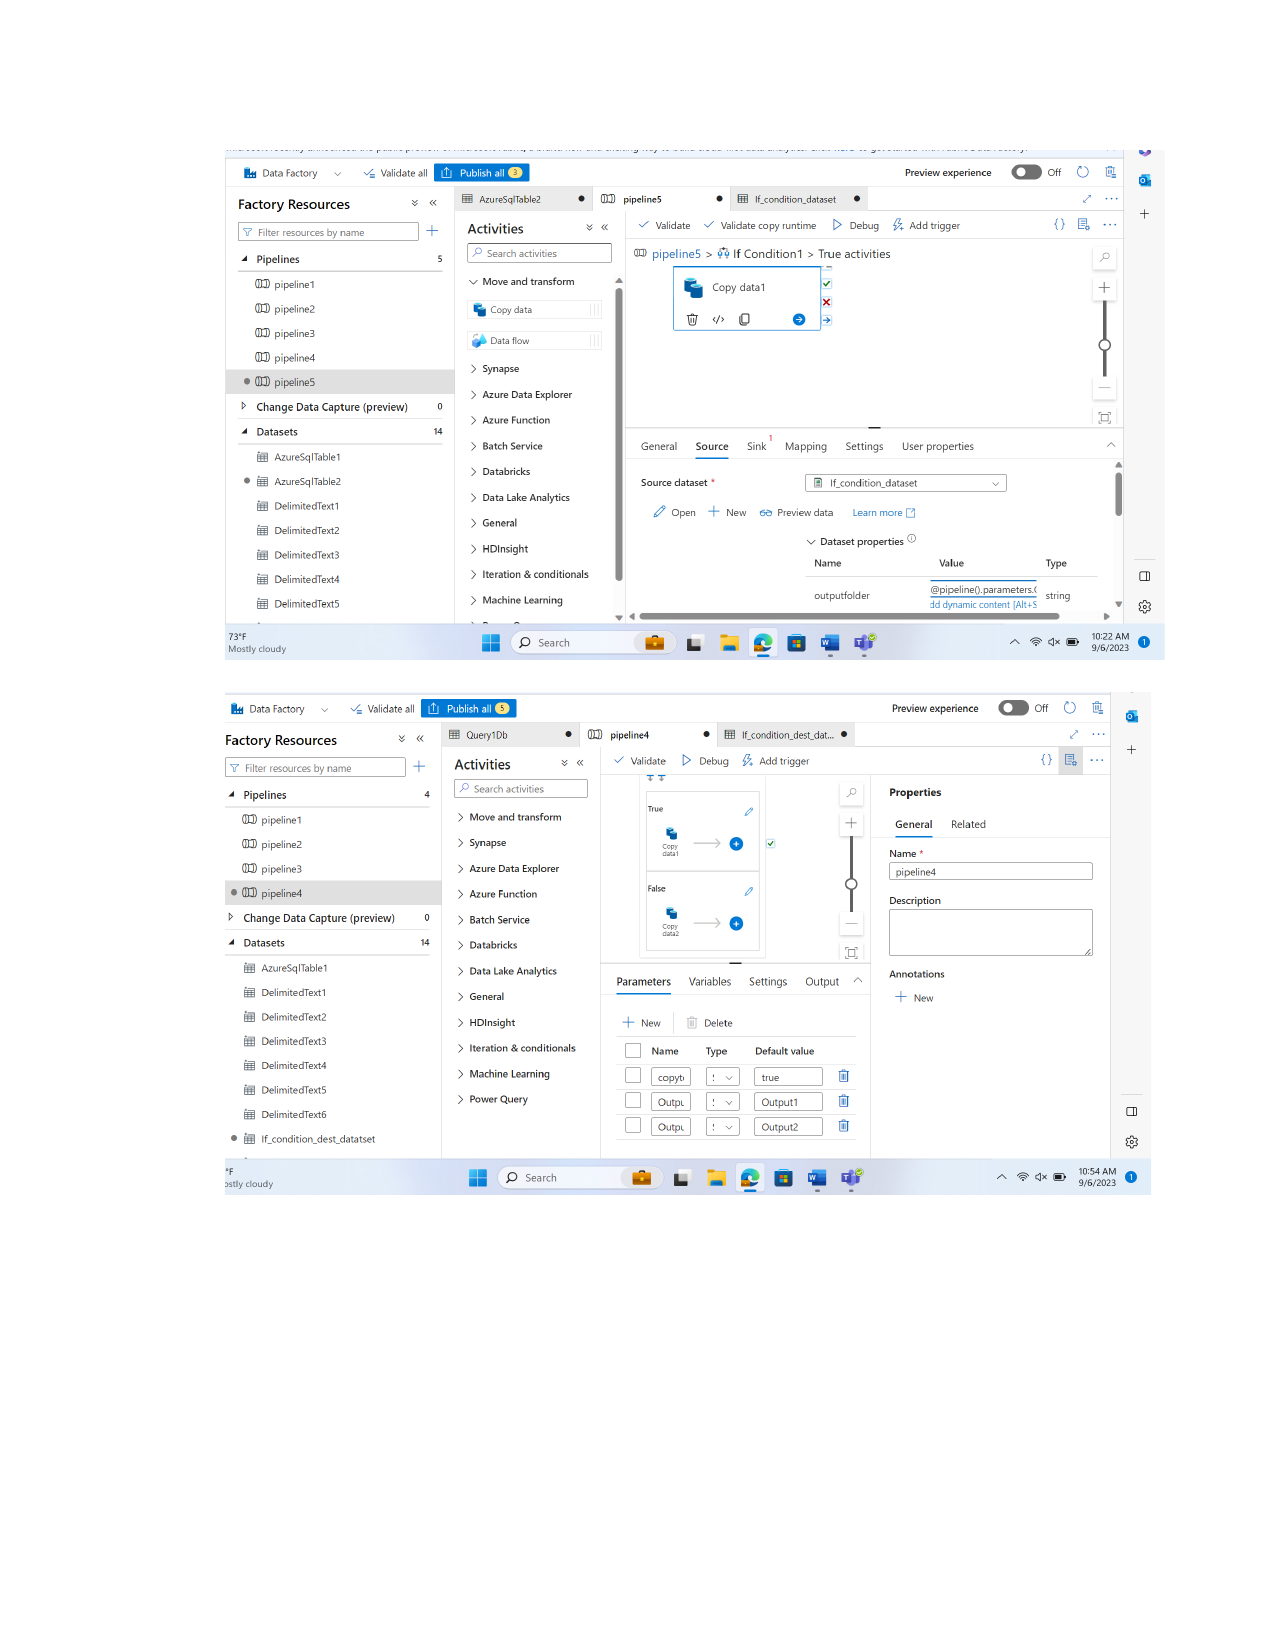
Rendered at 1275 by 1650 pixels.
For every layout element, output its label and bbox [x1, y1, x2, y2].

picture [225, 692, 1152, 1195]
picture [225, 150, 1165, 660]
